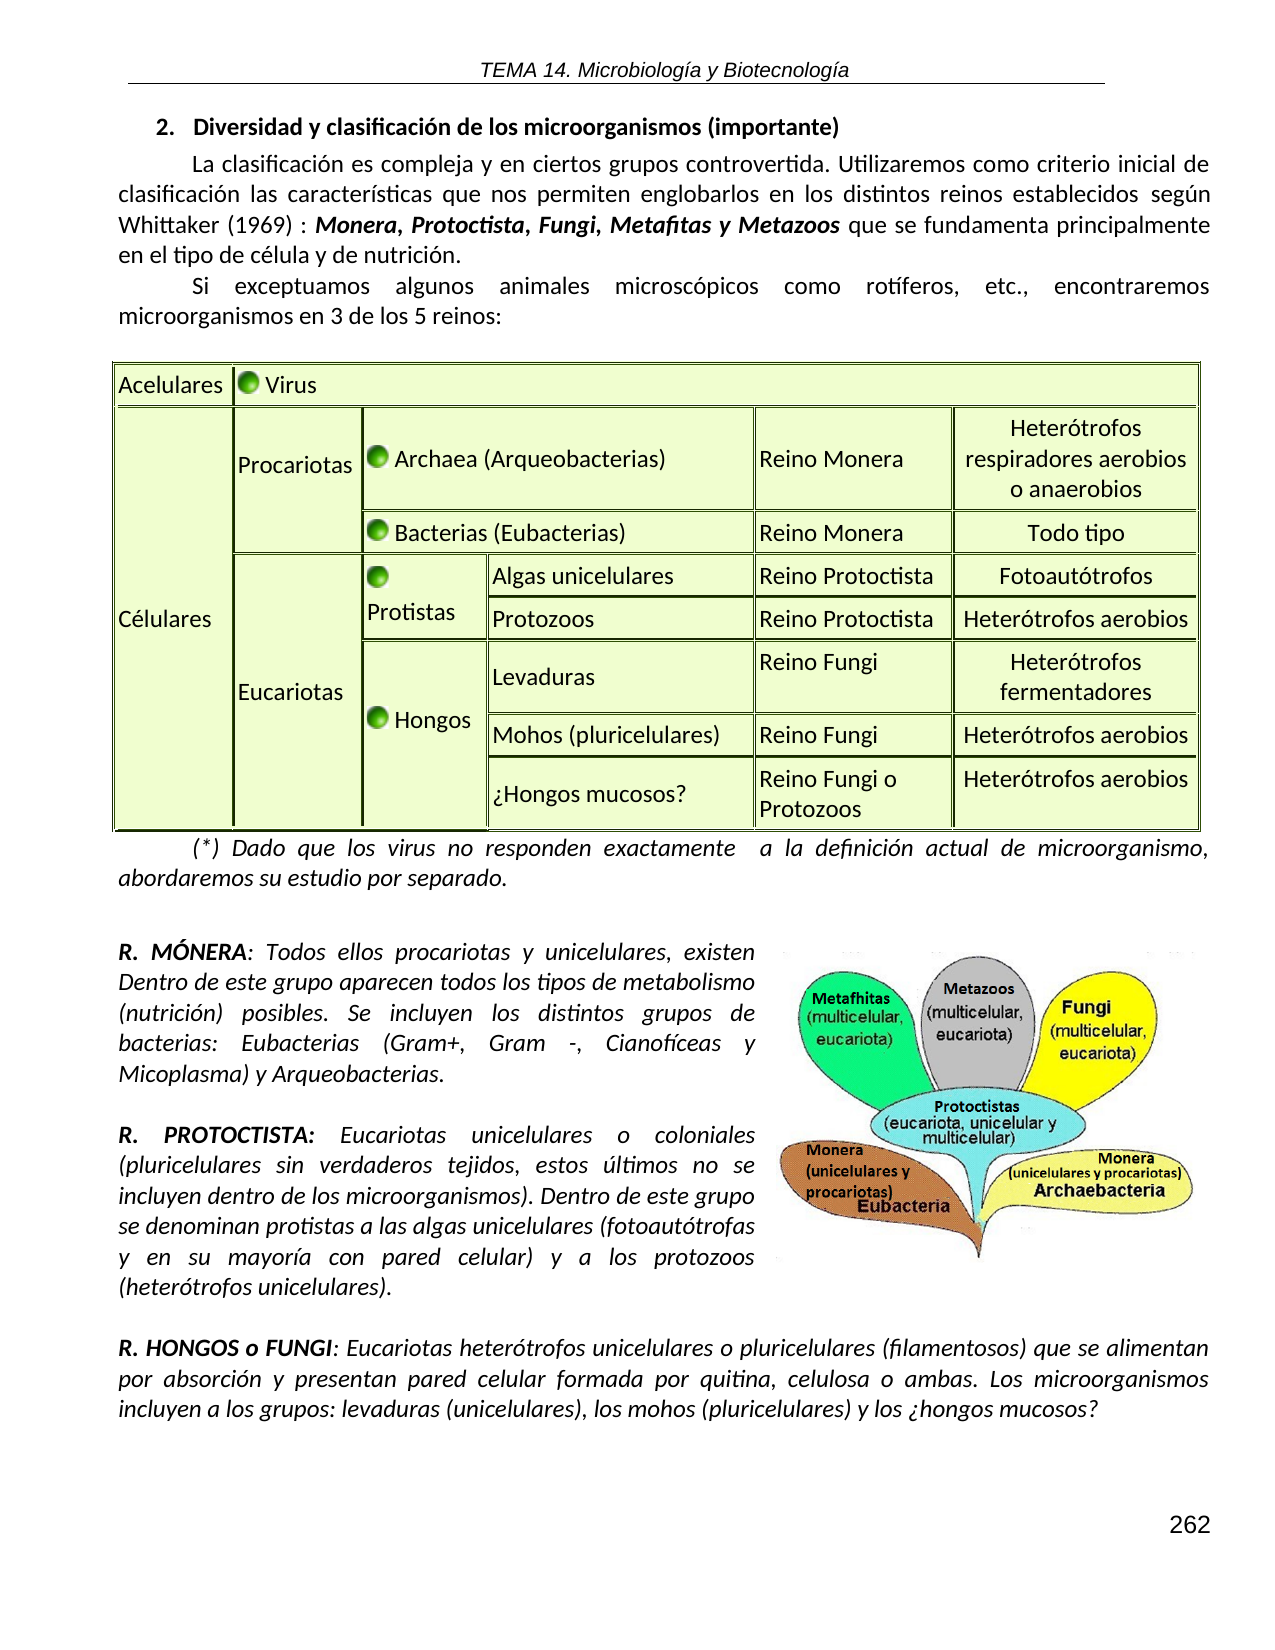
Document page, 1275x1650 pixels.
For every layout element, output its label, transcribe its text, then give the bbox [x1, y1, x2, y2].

table_cell Procariotas [235, 408, 361, 552]
picture [775, 951, 1196, 1263]
table_cell Hongos [362, 642, 487, 828]
picture [237, 371, 260, 394]
table_cell Protistas [364, 555, 486, 638]
text R. PROTOCTISTA: Eucariotas unicelulares o coloniales (pluricelulares sin verdaderos tejidos, estos últimos no se incluyen dentro de los microorganismos). Dentro de este grupo se denominan protistas a las algas unicelulares (fotoautótrofas y en su mayoría con pared celular) y a los protozoos (heterótrofos unicelulares). [118, 1119, 1211, 1302]
table_cell Reino Fungi [756, 642, 951, 712]
picture [366, 566, 389, 588]
text Si exceptuamos algunos animales microscópicos como rotíferos, etc., encontraremos microorganismos en 3 de los 5 reinos: [118, 270, 1211, 331]
table_header Acelulares [115, 363, 233, 404]
table_cell Heterótrofos aerobios [953, 755, 1198, 828]
table_cell Fotoautótrofos [953, 552, 1199, 595]
subtitle Diversidad y clasificación de los microorganismos (importante) [156, 111, 1211, 142]
table_cell Reino Monera [756, 408, 951, 509]
table_cell Heterótrofos aerobios [955, 595, 1198, 638]
table_cell Mohos (pluricelulares) [489, 715, 753, 755]
table_cell Algas unicelulares [489, 555, 753, 595]
table_cell ¿Hongos mucosos? [488, 758, 754, 828]
table_cell Heterótrofos fermentadores [955, 638, 1198, 712]
table_cell Heterótrofos aerobios [953, 712, 1199, 755]
table_cell Eucariotas [233, 555, 362, 828]
table_cell Levaduras [489, 642, 753, 712]
table_cell Archaea (Arqueobacterias) [364, 408, 753, 509]
table_cell Reino Protoctista [756, 555, 951, 595]
table_cell Reino Monera [756, 512, 951, 552]
table_cell Reino Fungi o Protozoos [755, 755, 953, 828]
table_cell Reino Fungi [756, 715, 951, 755]
table_cell Bacterias (Eubacterias) [364, 512, 753, 552]
picture [366, 706, 389, 729]
text La clasificación es compleja y en ciertos grupos controvertida. Utilizaremos como criterio inicial de clasificación las características que nos permiten englobarlos en los distintos reinos establecidos según Whittaker (1969) : Monera, Protoctista, Fungi, Metafitas y Metazoos que se fundamenta principalmente en el tipo de célula y de nutrición. [118, 148, 1211, 270]
text R. MÓNERA: Todos ellos procariotas y unicelulares, existen Dentro de este grupo aparecen todos los tipos de metabolismo (nutrición) posibles. Se incluyen los distintos grupos de bacterias: Eubacterias (Gram+, Gram -, Cianofíceas y Micoplasma) y Arqueobacterias. [118, 936, 1211, 1088]
table_cell Reino Protoctista [756, 598, 951, 638]
picture [366, 445, 389, 468]
table_header Virus [233, 365, 1198, 404]
table_cell Protozoos [489, 598, 753, 638]
picture [366, 519, 389, 541]
text R. HONGOS o FUNGI: Eucariotas heterótrofos unicelulares o pluricelulares (filamentosos) que se alimentan por absorción y presentan pared celular formada por quitina, celulosa o ambas. Los microorganismos incluyen a los grupos: levaduras (unicelulares), los mohos (pluricelulares) y los ¿hongos mucosos? [118, 1333, 1211, 1424]
text (*) Dado que los virus no responden exactamente a la definición actual de microorganismo, abordaremos su estudio por separado. [118, 832, 1211, 893]
table_cell Todo tipo [953, 509, 1199, 552]
table_cell Heterótrofos respiradores aerobios o anaerobios [955, 405, 1198, 509]
table_cell Célulares [115, 405, 233, 828]
